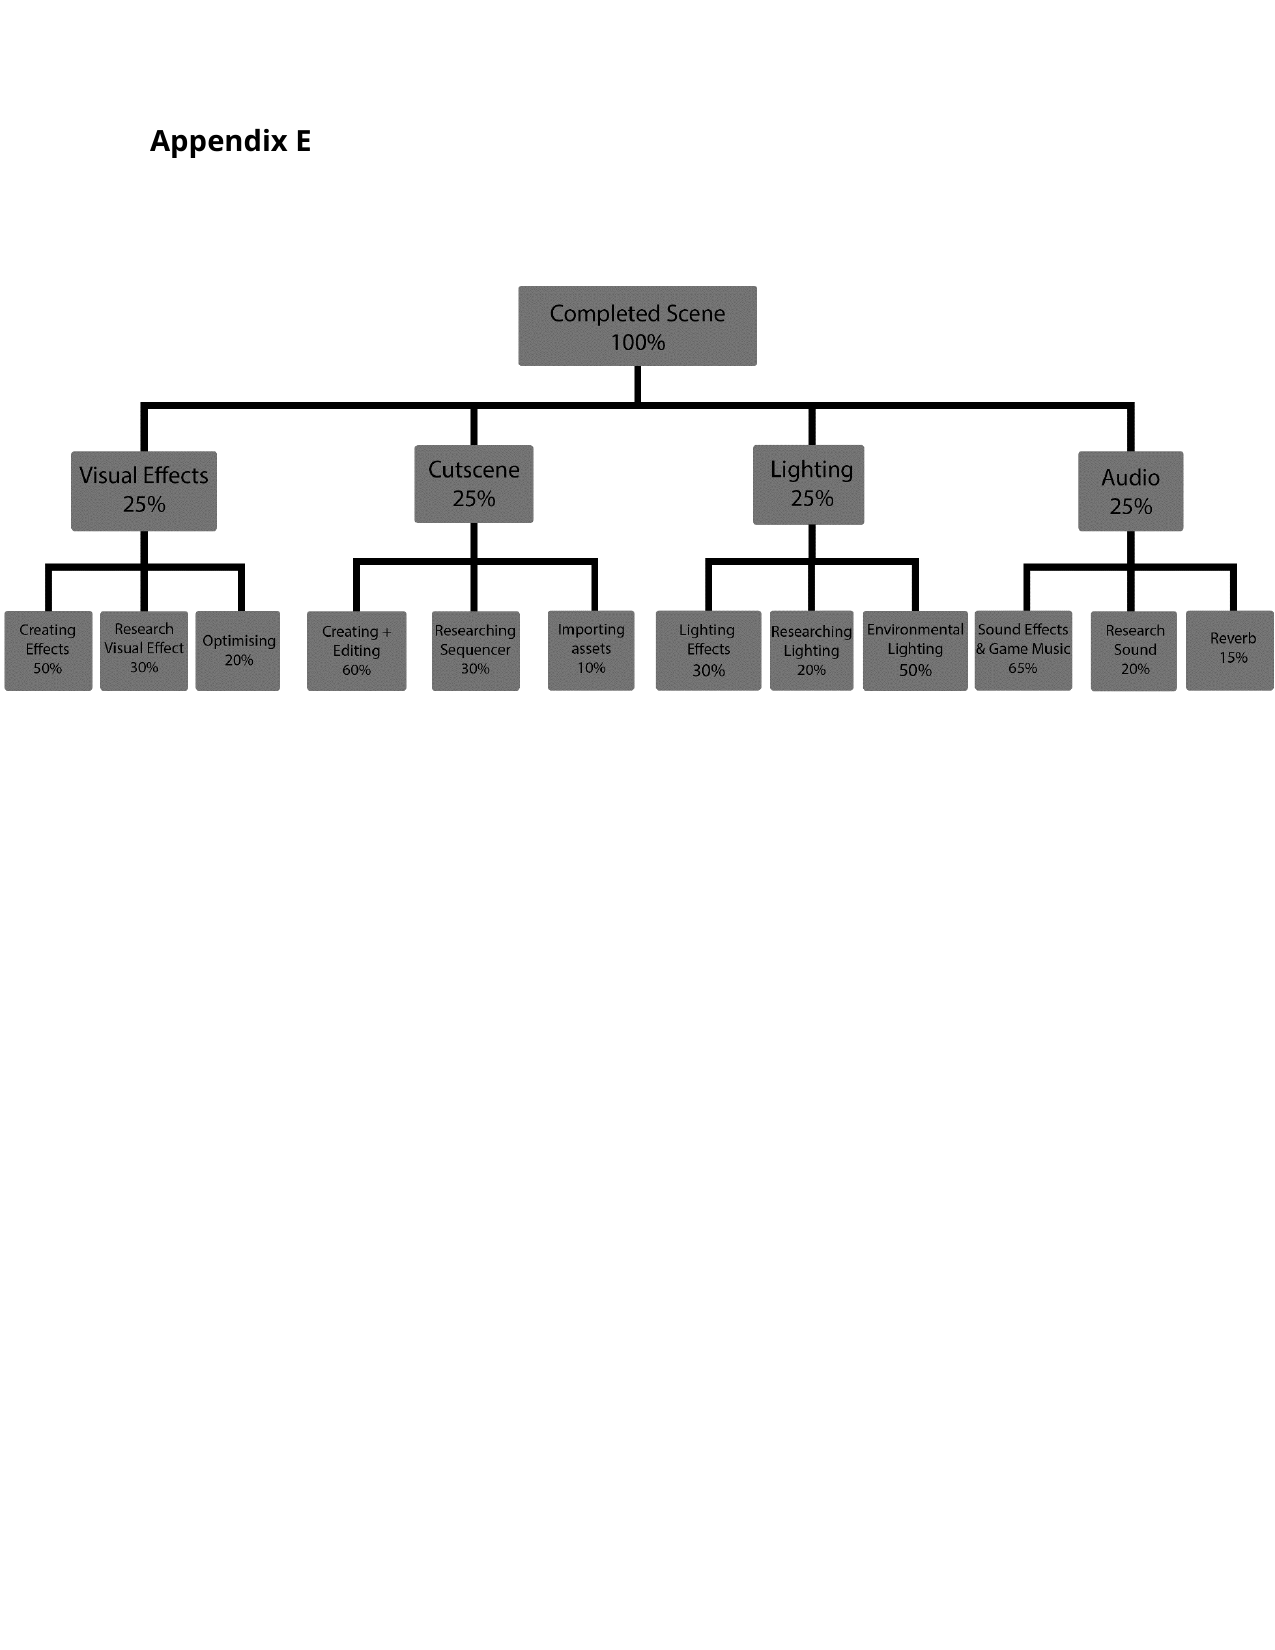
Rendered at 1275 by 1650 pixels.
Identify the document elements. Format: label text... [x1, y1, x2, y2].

picture [0, 276, 1275, 756]
subtitle Appendix E [150, 120, 1125, 160]
